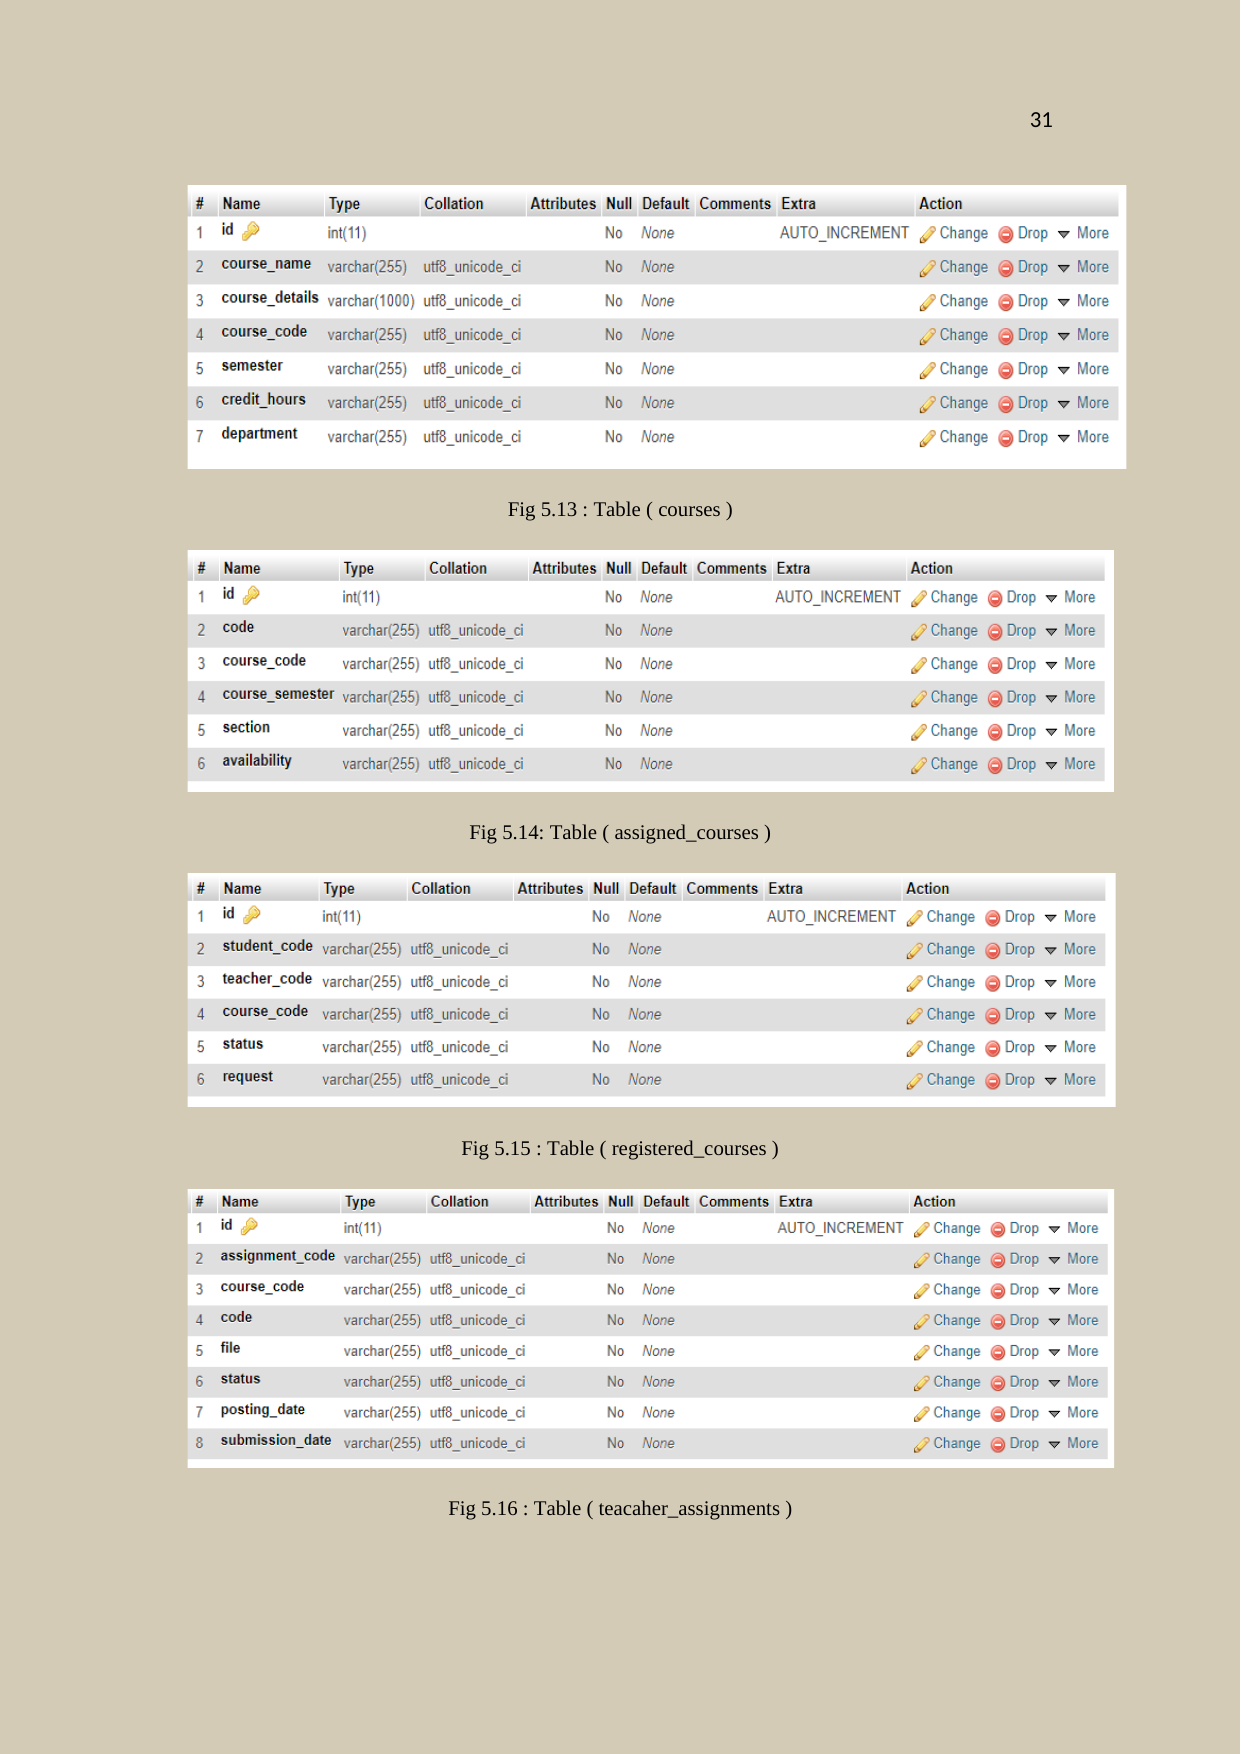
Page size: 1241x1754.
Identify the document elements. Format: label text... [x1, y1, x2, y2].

picture [187, 550, 1114, 792]
text Fig 5.14: Table ( assigned_courses ) [262, 820, 978, 844]
text Fig 5.13 : Table ( courses ) [262, 497, 978, 521]
picture [187, 873, 1116, 1107]
text Fig 5.15 : Table ( registered_courses ) [262, 1136, 978, 1160]
picture [187, 185, 1127, 469]
text Fig 5.16 : Table ( teacaher_assignments ) [262, 1496, 978, 1520]
picture [187, 1189, 1115, 1468]
